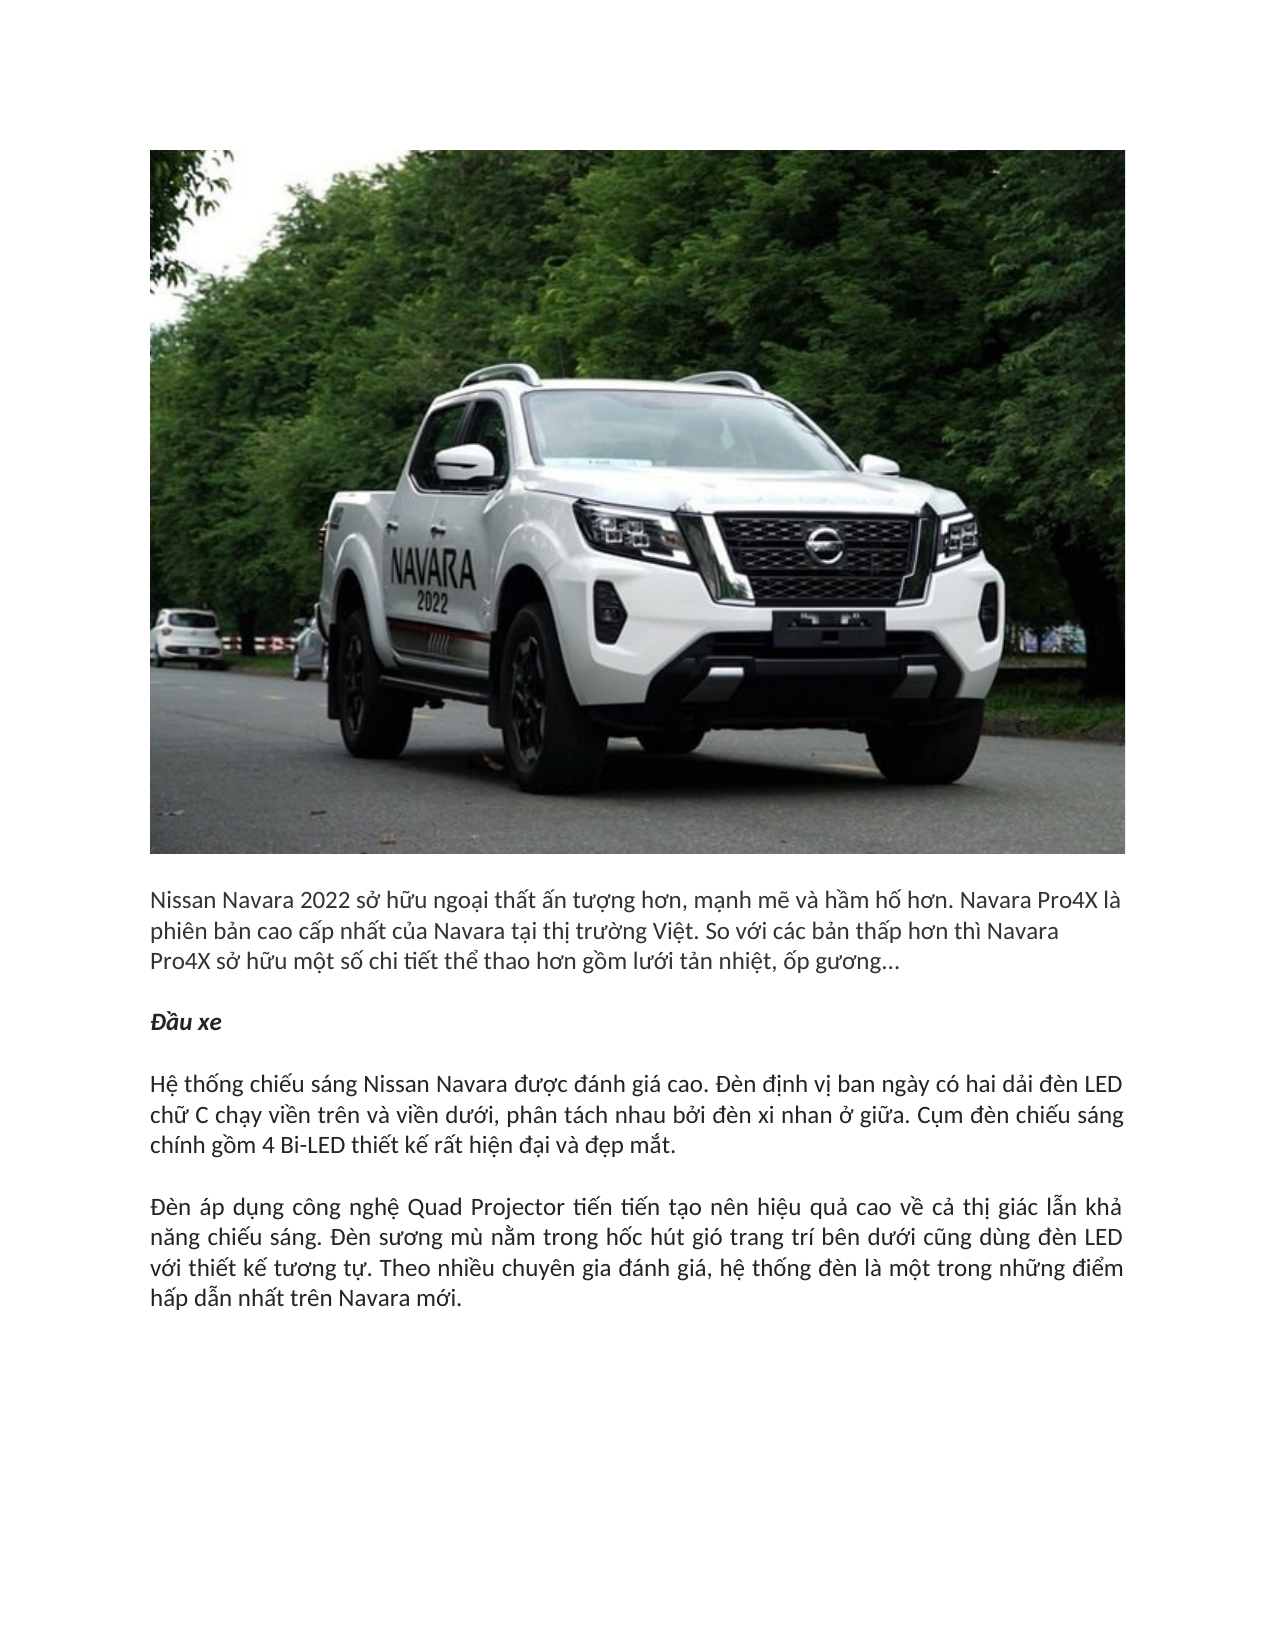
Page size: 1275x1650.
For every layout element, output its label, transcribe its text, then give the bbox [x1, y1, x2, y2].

text Hệ thống chiếu sáng Nissan Navara được đánh giá cao. Đèn định vị ban ngày có hai dải đèn LED chữ C chạy viền trên và viền dưới, phân tách nhau bởi đèn xi nhan ở giữa. Cụm đèn chiếu sáng chính gồm 4 Bi-LED thiết kế rất hiện đại và đẹp mắt. [150, 1068, 1125, 1160]
text Đầu xe [150, 1006, 1125, 1037]
text Đèn áp dụng công nghệ Quad Projector tiến tiến tạo nên hiệu quả cao về cả thị giác lẫn khả năng chiếu sáng. Đèn sương mù nằm trong hốc hút gió trang trí bên dưới cũng dùng đèn LED với thiết kế tương tự. Theo nhiều chuyên gia đánh giá, hệ thống đèn là một trong những điểm hấp dẫn nhất trên Navara mới. [150, 1191, 1125, 1313]
text Nissan Navara 2022 sở hữu ngoại thất ấn tượng hơn, mạnh mẽ và hầm hố hơn. Navara Pro4X là phiên bản cao cấp nhất của Navara tại thị trường Việt. So với các bản thấp hơn thì Navara Pro4X sở hữu một số chi tiết thể thao hơn gồm lưới tản nhiệt, ốp gương... [901, 884, 1125, 976]
picture [150, 150, 1125, 854]
